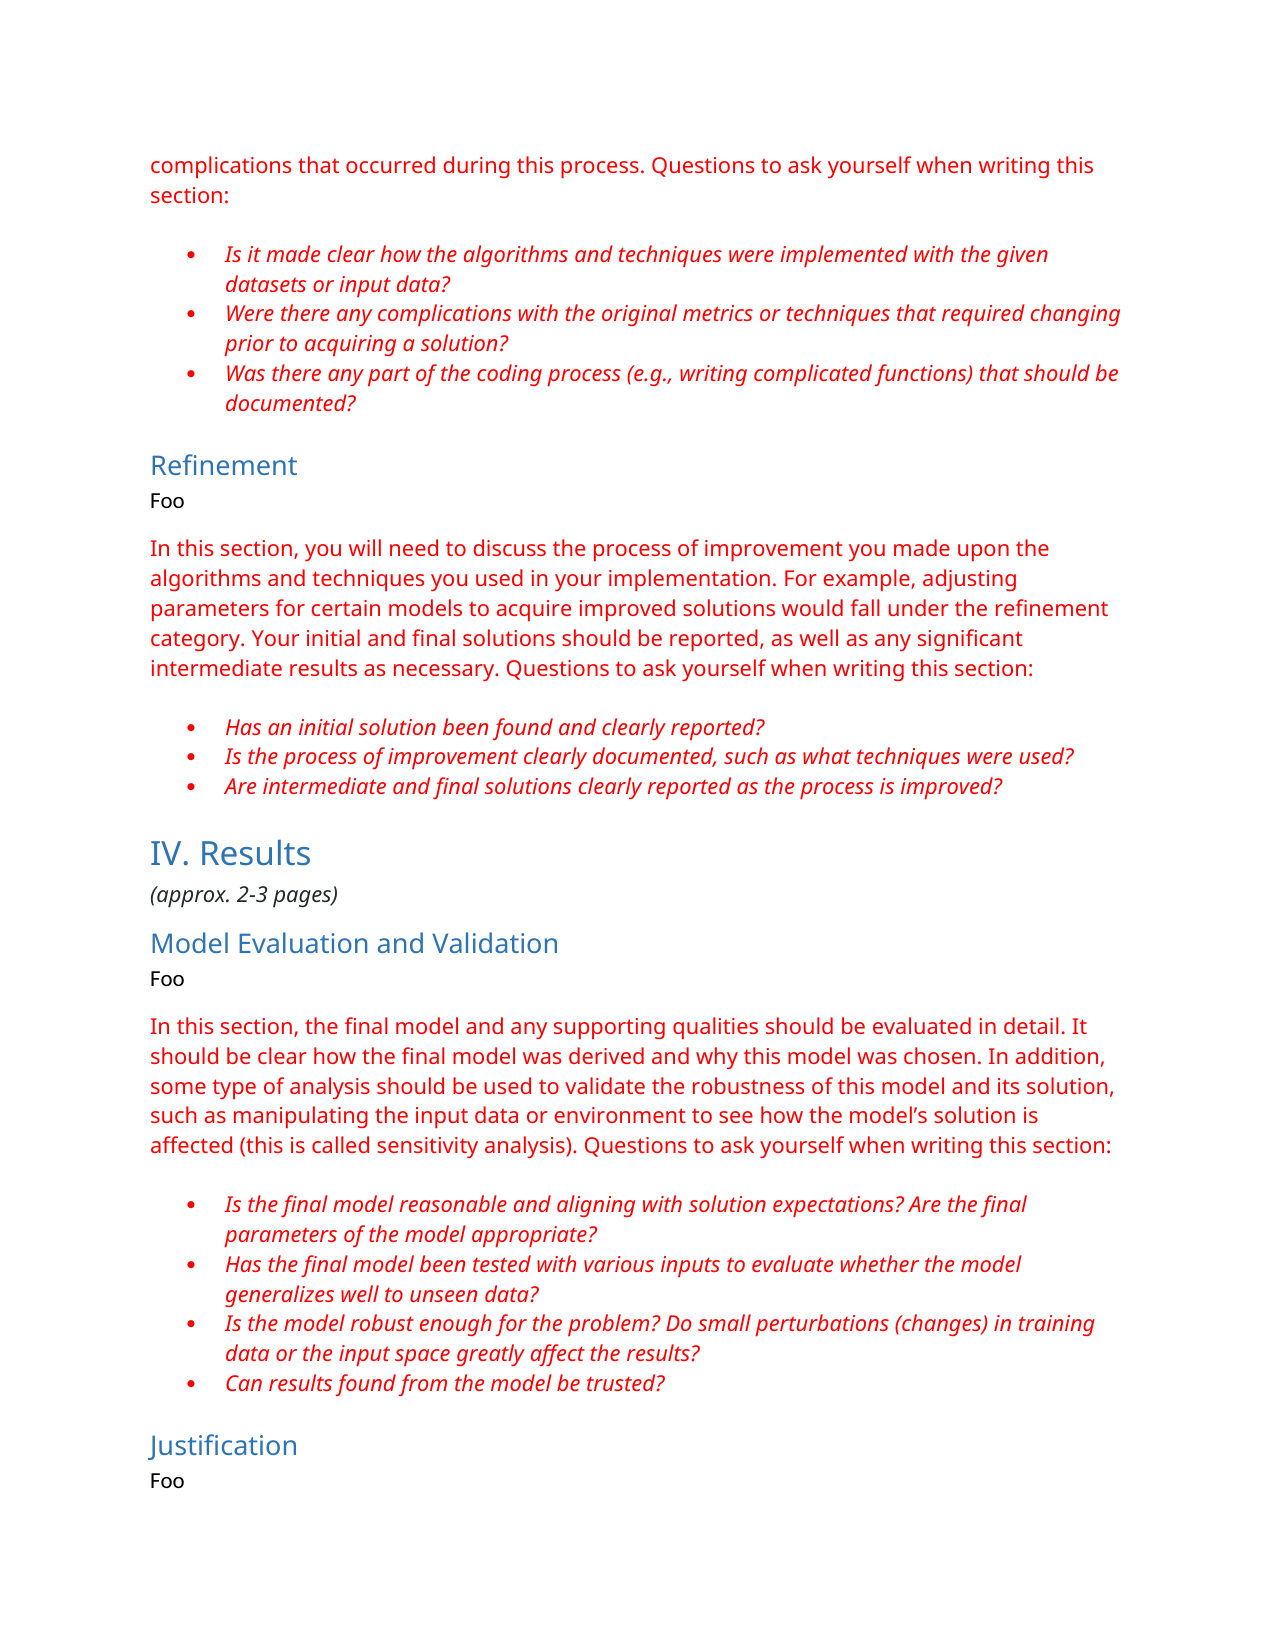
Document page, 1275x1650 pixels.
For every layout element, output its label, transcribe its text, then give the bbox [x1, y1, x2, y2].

list Is the final model reasonable and aligning with solution expectations? Are the final parameters of the model appropriate? [187, 1189, 1125, 1249]
text Foo [150, 1467, 1125, 1495]
subtitle IV. Results [150, 830, 1125, 875]
list Is the model robust enough for the problem? Do small perturbations (changes) in training data or the input space greatly affect the results? [187, 1308, 1125, 1368]
subtitle Refinement [150, 447, 1125, 483]
list Is the process of improvement clearly documented, such as what techniques were used? [187, 741, 1125, 771]
list Are intermediate and final solutions clearly reported as the process is improved? [187, 771, 1125, 801]
list Can results found from the model be trusted? [187, 1368, 1125, 1398]
text In this section, you will need to discuss the process of improvement you made upon the algorithms and techniques you used in your implementation. For example, adjusting parameters for certain models to acquire improved solutions would fall under the refinement category. Your initial and final solutions should be reported, as well as any significant intermediate results as necessary. Questions to ask yourself when writing this section: [150, 533, 1125, 682]
list Has the final model been tested with various inputs to evaluate whether the model generalizes well to unseen data? [187, 1249, 1125, 1308]
subtitle Justification [150, 1427, 1125, 1464]
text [150, 150, 1125, 209]
list Has an initial solution been found and clearly reported? [187, 711, 1125, 741]
subtitle Model Evaluation and Validation [150, 924, 1125, 961]
text (approx. 2-3 pages) [150, 879, 1125, 909]
list Was there any part of the coding process (e.g., writing complicated functions) that should be documented? [187, 358, 1125, 417]
text Foo [150, 964, 1125, 992]
text Foo [150, 486, 1125, 514]
list Were there any complications with the original metrics or techniques that required changing prior to acquiring a solution? [187, 298, 1125, 358]
list Is it made clear how the algorithms and techniques were implemented with the given datasets or input data? [187, 239, 1125, 298]
text In this section, the final model and any supporting qualities should be evaluated in detail. It should be clear how the final model was derived and why this model was chosen. In addition, some type of analysis should be used to validate the robustness of this model and its solution, such as manipulating the input data or environment to see how the model’s solution is affected (this is called sensitivity analysis). Questions to ask yourself when writing this section: [150, 1011, 1125, 1160]
